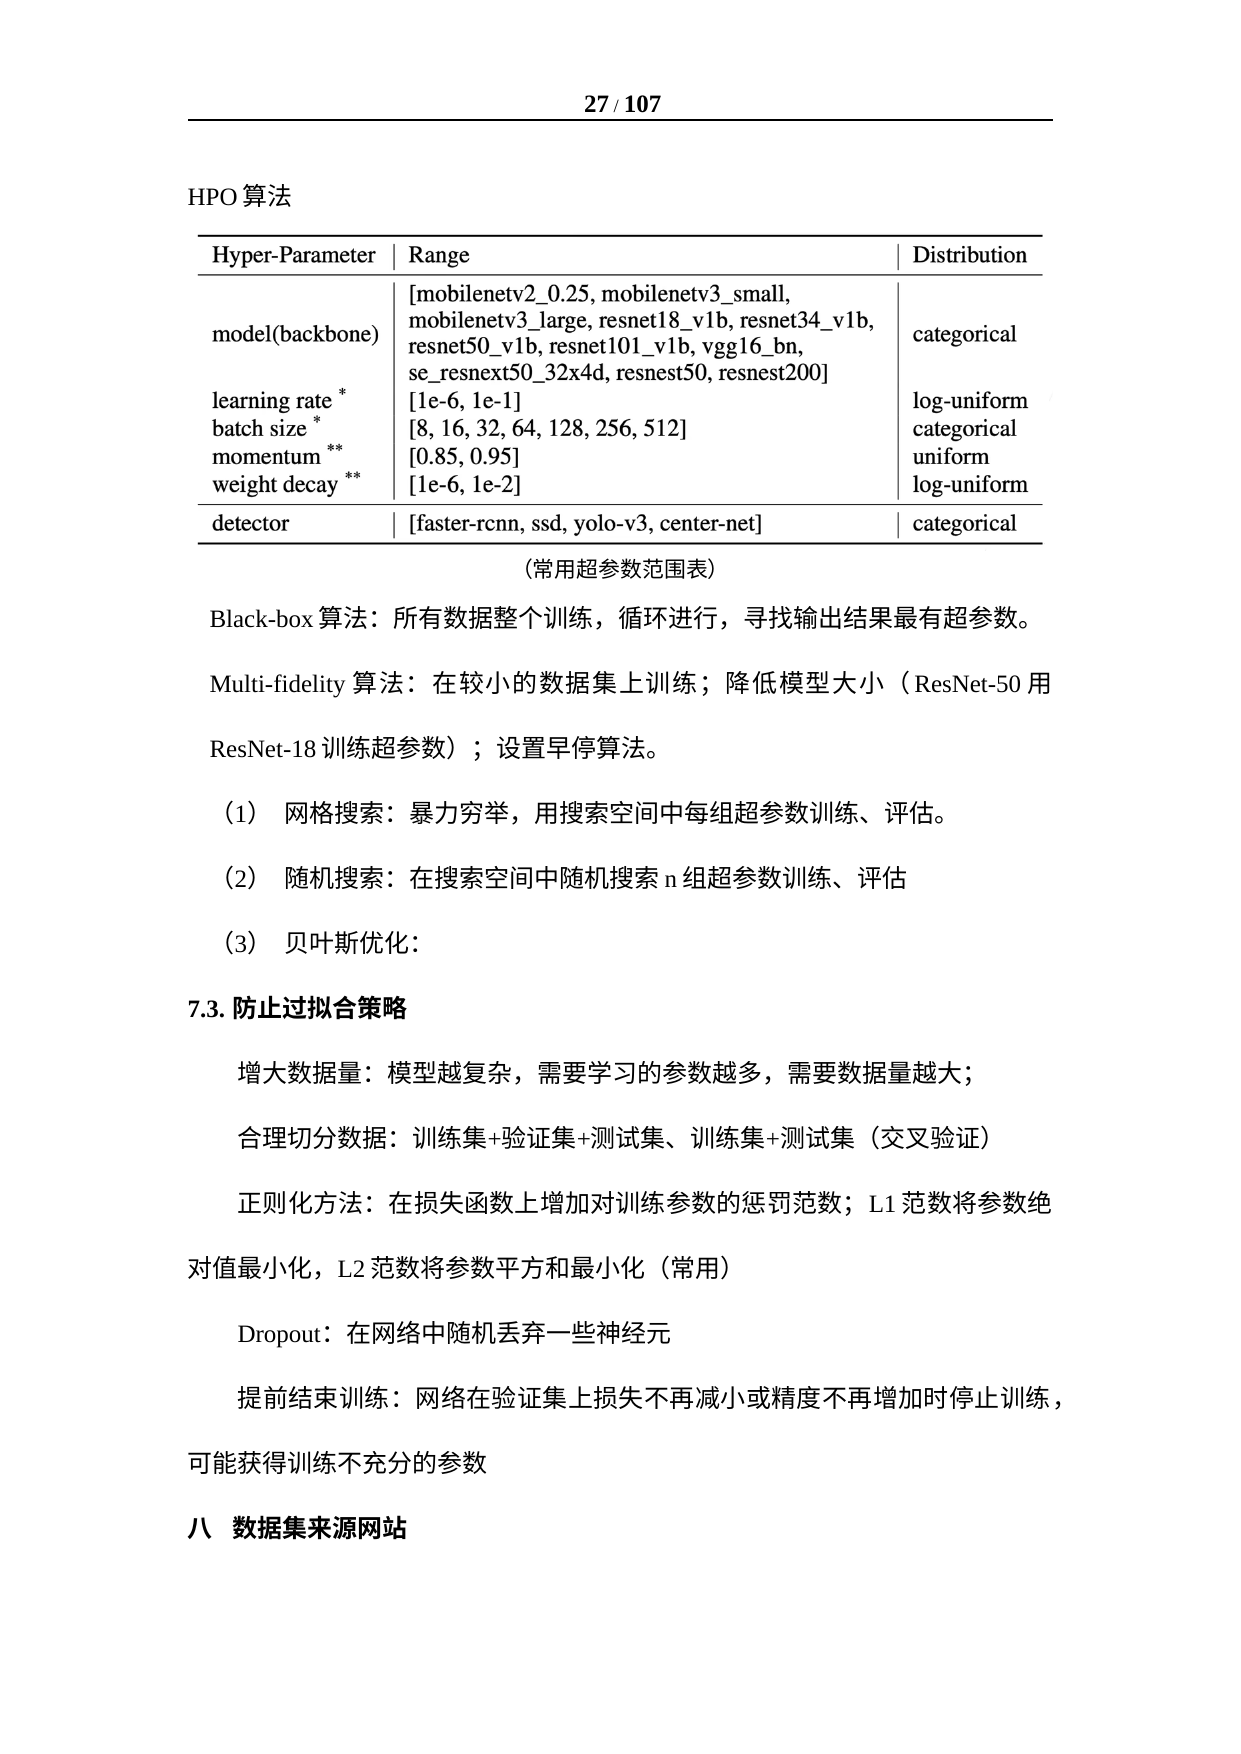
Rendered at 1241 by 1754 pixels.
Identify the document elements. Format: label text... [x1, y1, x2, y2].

list Dropout：在网络中随机丢弃一些神经元 [187, 1299, 1053, 1364]
text （常用超参数范围表） [187, 552, 1053, 584]
list 随机搜索：在搜索空间中随机搜索n组超参数训练、评估 [209, 844, 1053, 909]
text Black-box算法：所有数据整个训练，循环进行，寻找输出结果最有超参数。 [187, 584, 1053, 649]
text HPO算法 [187, 162, 1053, 227]
list 贝叶斯优化： [209, 909, 1053, 974]
list 增大数据量：模型越复杂，需要学习的参数越多，需要数据量越大； [187, 1039, 1053, 1104]
list 正则化方法：在损失函数上增加对训练参数的惩罚范数；L1范数将参数绝对值最小化，L2范数将参数平方和最小化（常用） [187, 1169, 1053, 1299]
list 防止过拟合策略 [187, 974, 1053, 1039]
list 网格搜索：暴力穷举，用搜索空间中每组超参数训练、评估。 [209, 779, 1053, 844]
picture [187, 227, 1053, 551]
text Multi-fidelity算法：在较小的数据集上训练；降低模型大小（ResNet-50用ResNet-18训练超参数）；设置早停算法。 [209, 649, 1053, 779]
list 数据集来源网站 [187, 1494, 1053, 1559]
list 提前结束训练：网络在验证集上损失不再减小或精度不再增加时停止训练，可能获得训练不充分的参数 [187, 1364, 1053, 1494]
list 合理切分数据：训练集+验证集+测试集、训练集+测试集（交叉验证） [187, 1104, 1053, 1169]
